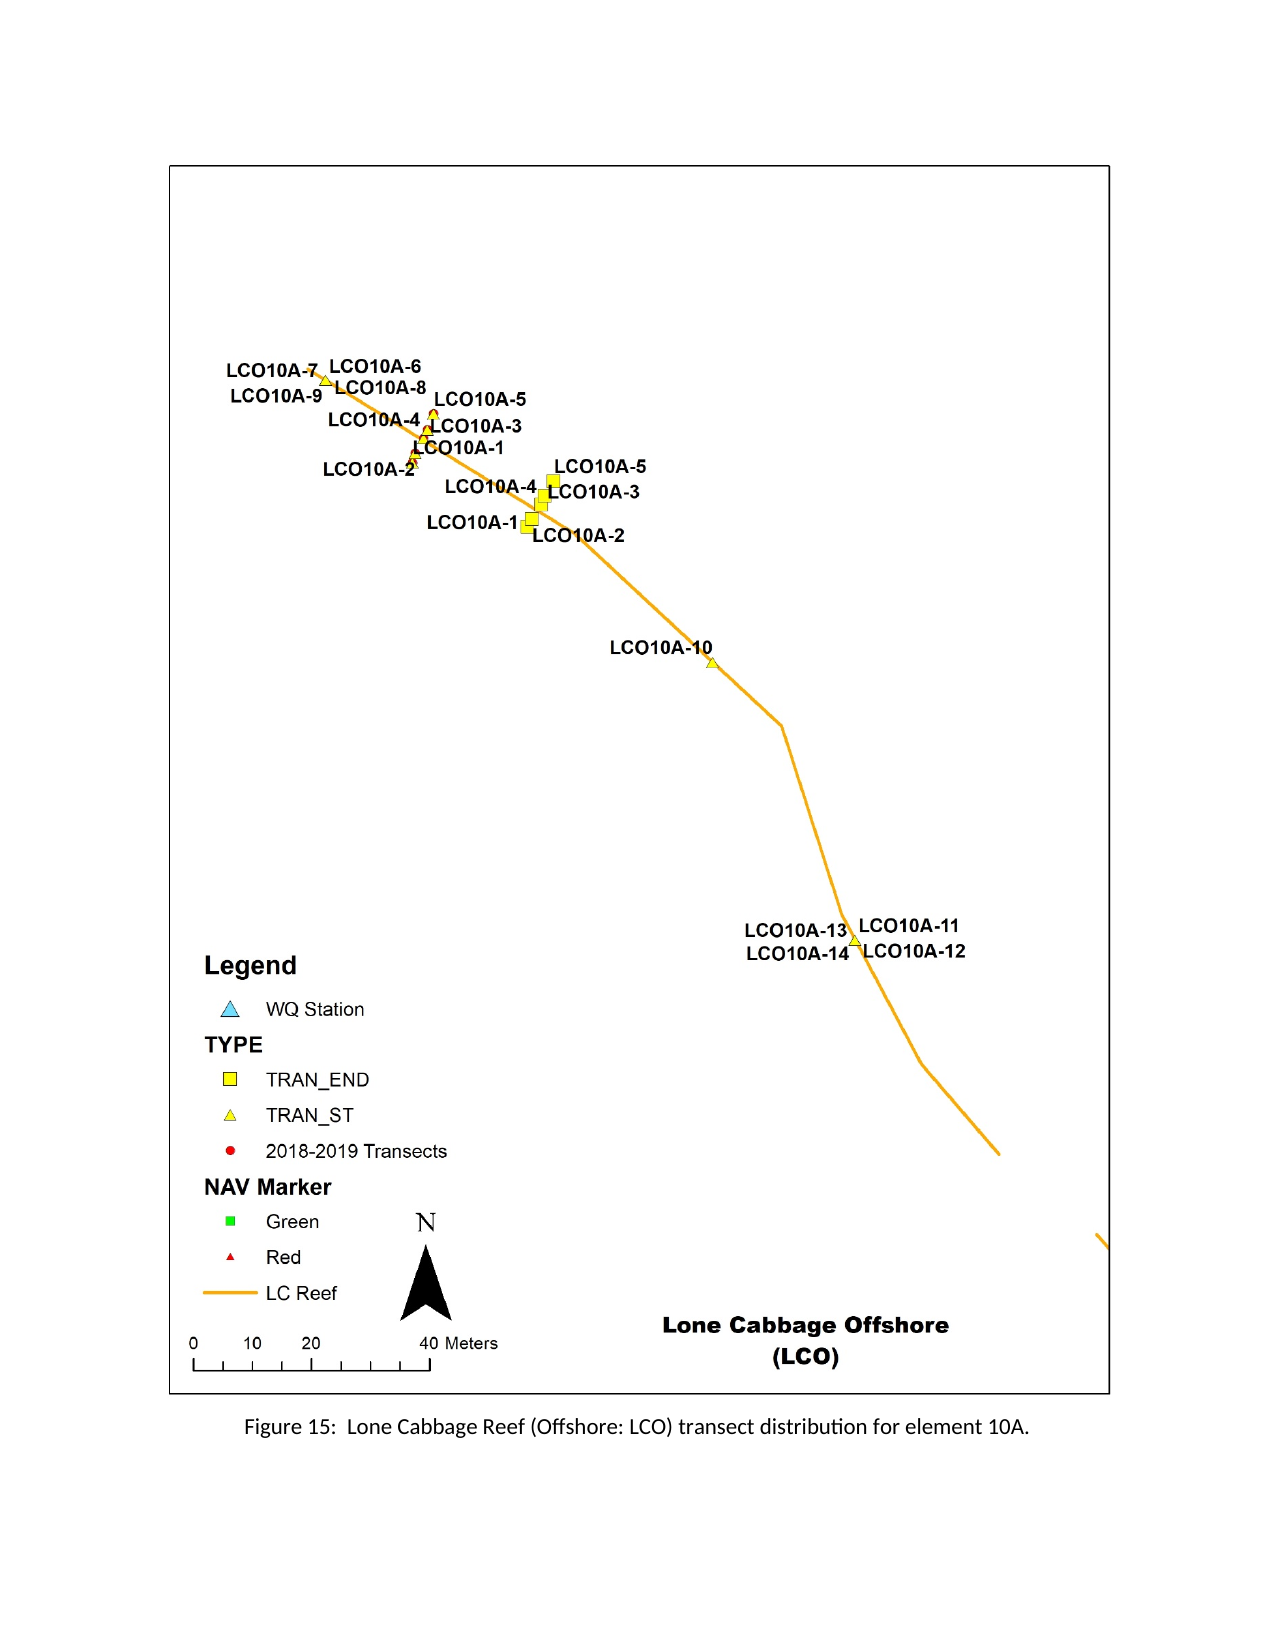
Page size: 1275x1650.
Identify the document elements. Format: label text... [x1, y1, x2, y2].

picture [150, 150, 1125, 1412]
text Figure 15: Lone Cabbage Reef (Offshore: LCO) transect distribution for element 10A. [150, 1412, 1125, 1440]
